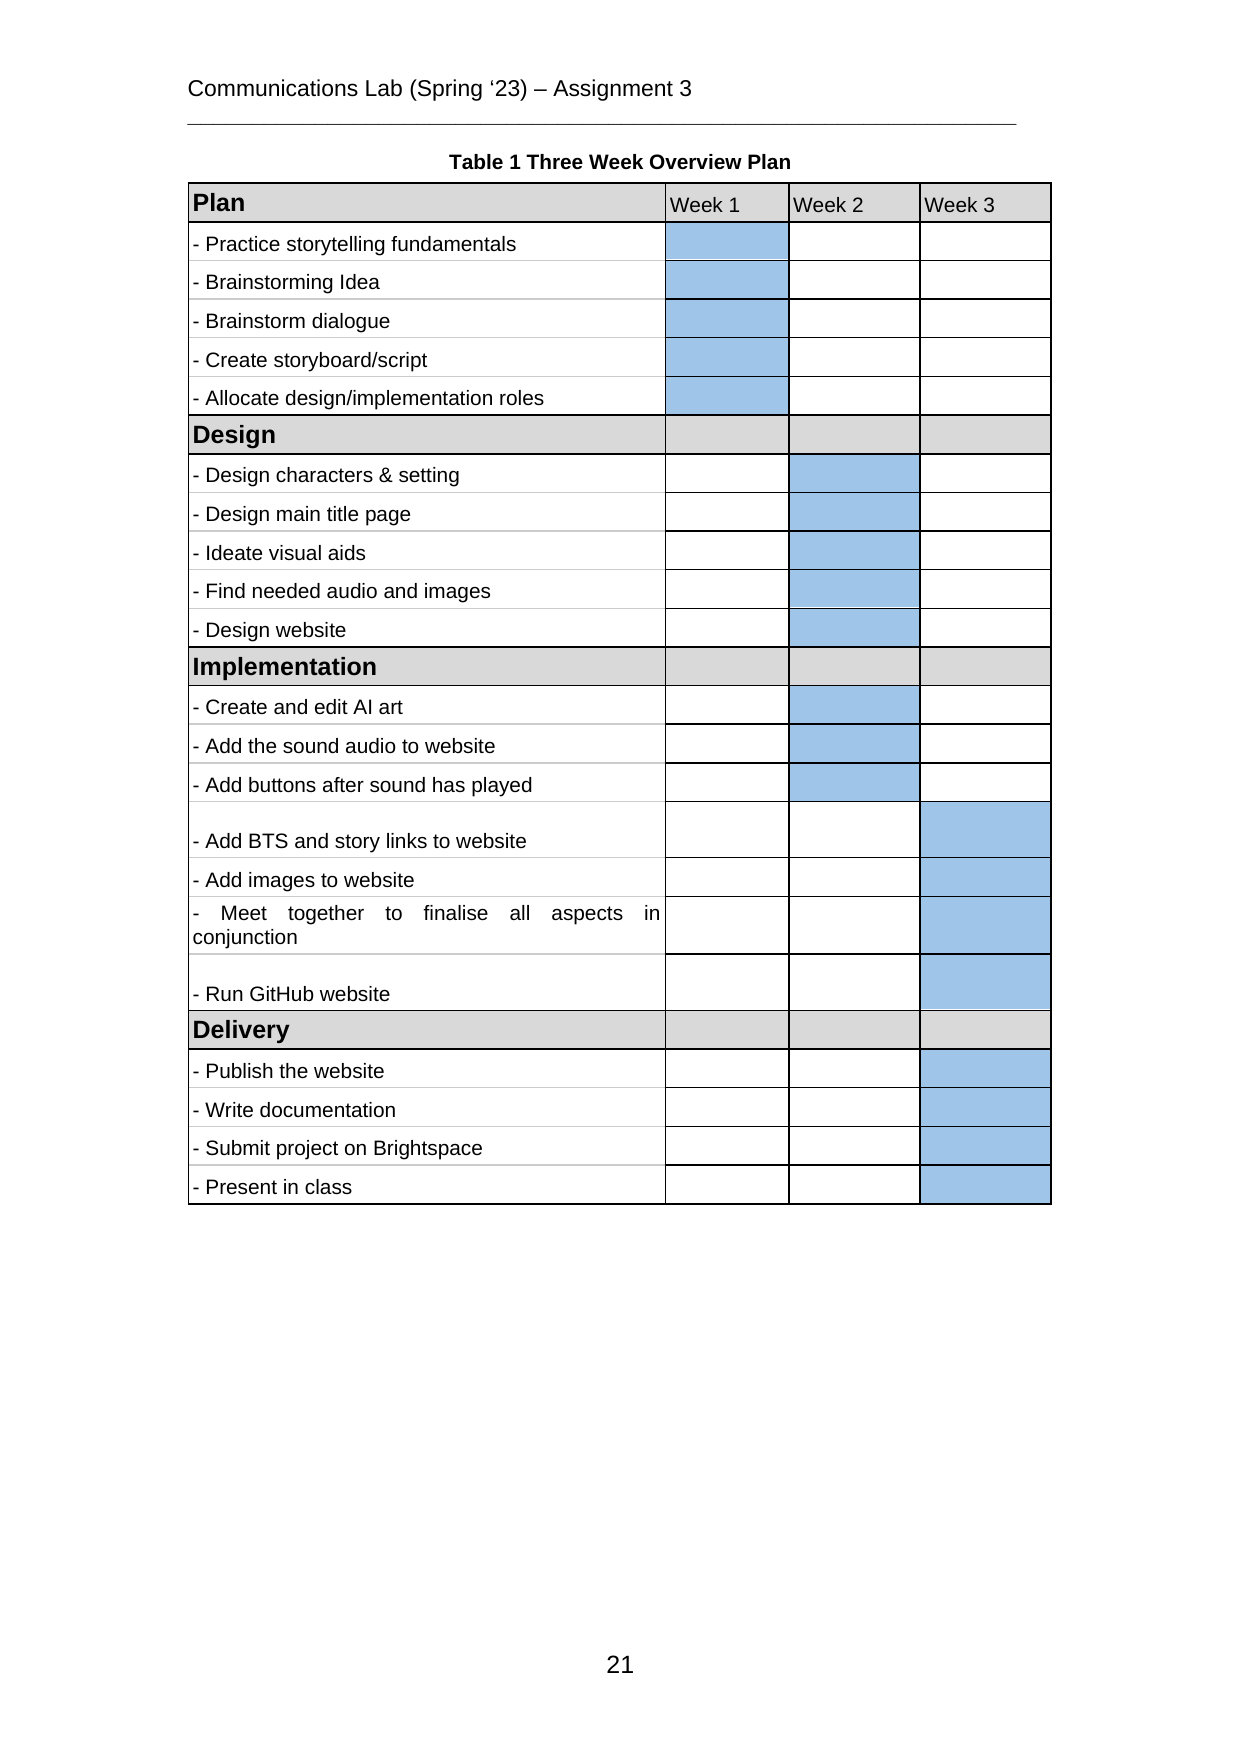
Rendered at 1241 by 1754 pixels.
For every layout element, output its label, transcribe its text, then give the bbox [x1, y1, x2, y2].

table_cell [666, 532, 788, 569]
table_cell [666, 338, 788, 376]
table_cell [921, 223, 1050, 259]
table_cell [921, 955, 1050, 1009]
table_cell [921, 300, 1050, 337]
table_header Week 2 [790, 184, 919, 221]
table_cell [790, 493, 919, 530]
table_cell [666, 1011, 788, 1048]
table_cell [921, 686, 1050, 723]
table_cell [666, 648, 788, 685]
table_cell [666, 1088, 788, 1126]
table_cell [666, 955, 788, 1009]
table_cell - Find needed audio and images [189, 570, 665, 607]
table_cell [921, 897, 1050, 953]
table_cell - Practice storytelling fundamentals [189, 223, 665, 259]
table_cell [790, 300, 919, 337]
table_cell - Ideate visual aids [189, 532, 665, 569]
table_cell [666, 764, 788, 801]
table_cell [921, 416, 1050, 453]
table_header Week 3 [921, 184, 1050, 221]
table_cell [790, 416, 919, 453]
table_cell - Create storyboard/script [189, 338, 665, 376]
table_cell - Submit project on Brightspace [189, 1127, 665, 1164]
table_cell [666, 609, 788, 646]
table_cell - Add the sound audio to website [189, 725, 665, 762]
table_cell [921, 648, 1050, 685]
table_cell [921, 1088, 1050, 1126]
table_cell [790, 858, 919, 896]
table_cell - Create and edit AI art [189, 686, 665, 723]
table_cell [666, 858, 788, 896]
table_header Week 1 [666, 184, 788, 221]
table_cell - Brainstorming Idea [189, 261, 665, 298]
table_cell [921, 1166, 1050, 1203]
table_cell [666, 1127, 788, 1164]
text Table 1 Three Week Overview Plan [187, 150, 1053, 174]
table_cell [790, 338, 919, 376]
table_cell [790, 1088, 919, 1126]
table_cell Implementation [189, 648, 665, 685]
table_cell Delivery [189, 1011, 665, 1048]
table_cell [790, 223, 919, 259]
table_cell [666, 300, 788, 337]
table_cell [921, 570, 1050, 607]
table_cell [921, 764, 1050, 801]
table_cell [790, 1127, 919, 1164]
table_cell - Add BTS and story links to website [189, 802, 665, 857]
table_cell [666, 802, 788, 857]
table_cell [790, 648, 919, 685]
table_cell [666, 725, 788, 762]
table_cell [790, 802, 919, 857]
table_cell [790, 532, 919, 569]
table_cell [790, 1050, 919, 1087]
table_cell [790, 1011, 919, 1048]
table_cell - Run GitHub website [189, 955, 665, 1009]
table_cell - Publish the website [189, 1050, 665, 1087]
table_cell [666, 223, 788, 259]
table_cell [790, 377, 919, 414]
table_cell [666, 493, 788, 530]
table_cell [666, 1050, 788, 1087]
table_cell [790, 725, 919, 762]
table_cell Design [189, 416, 665, 453]
table_cell [790, 1166, 919, 1203]
table_cell - Design characters & setting [189, 455, 665, 491]
table_cell [666, 261, 788, 298]
table_cell [921, 1127, 1050, 1164]
table_cell [921, 338, 1050, 376]
table_cell - Design main title page [189, 493, 665, 530]
table_cell [790, 570, 919, 607]
table_cell [666, 570, 788, 607]
table_cell - Meet together to finalise all aspects in conjunction [189, 897, 665, 953]
table_cell [790, 955, 919, 1009]
table_cell - Present in class [189, 1166, 665, 1203]
table_cell [790, 897, 919, 953]
table_cell - Brainstorm dialogue [189, 300, 665, 337]
table_cell [921, 261, 1050, 298]
table_cell [666, 377, 788, 414]
table_cell [666, 897, 788, 953]
table_cell [921, 802, 1050, 857]
table_header Plan [189, 184, 665, 221]
table_cell [921, 532, 1050, 569]
table_cell [790, 764, 919, 801]
table_cell [921, 725, 1050, 762]
table_cell - Write documentation [189, 1088, 665, 1126]
table_cell [666, 455, 788, 491]
table_cell [666, 416, 788, 453]
table_cell [790, 609, 919, 646]
table_cell [921, 609, 1050, 646]
table_cell - Add images to website [189, 858, 665, 896]
table_cell [921, 858, 1050, 896]
table_cell [921, 493, 1050, 530]
table_cell [666, 686, 788, 723]
table_cell [790, 261, 919, 298]
table_cell [921, 1011, 1050, 1048]
table_cell [790, 455, 919, 491]
table_cell [790, 686, 919, 723]
table_cell [666, 1166, 788, 1203]
table_cell [921, 455, 1050, 491]
table_cell - Design website [189, 609, 665, 646]
table_cell [921, 1050, 1050, 1087]
table_cell - Allocate design/implementation roles [189, 377, 665, 414]
table_cell [921, 377, 1050, 414]
table_cell - Add buttons after sound has played [189, 764, 665, 801]
